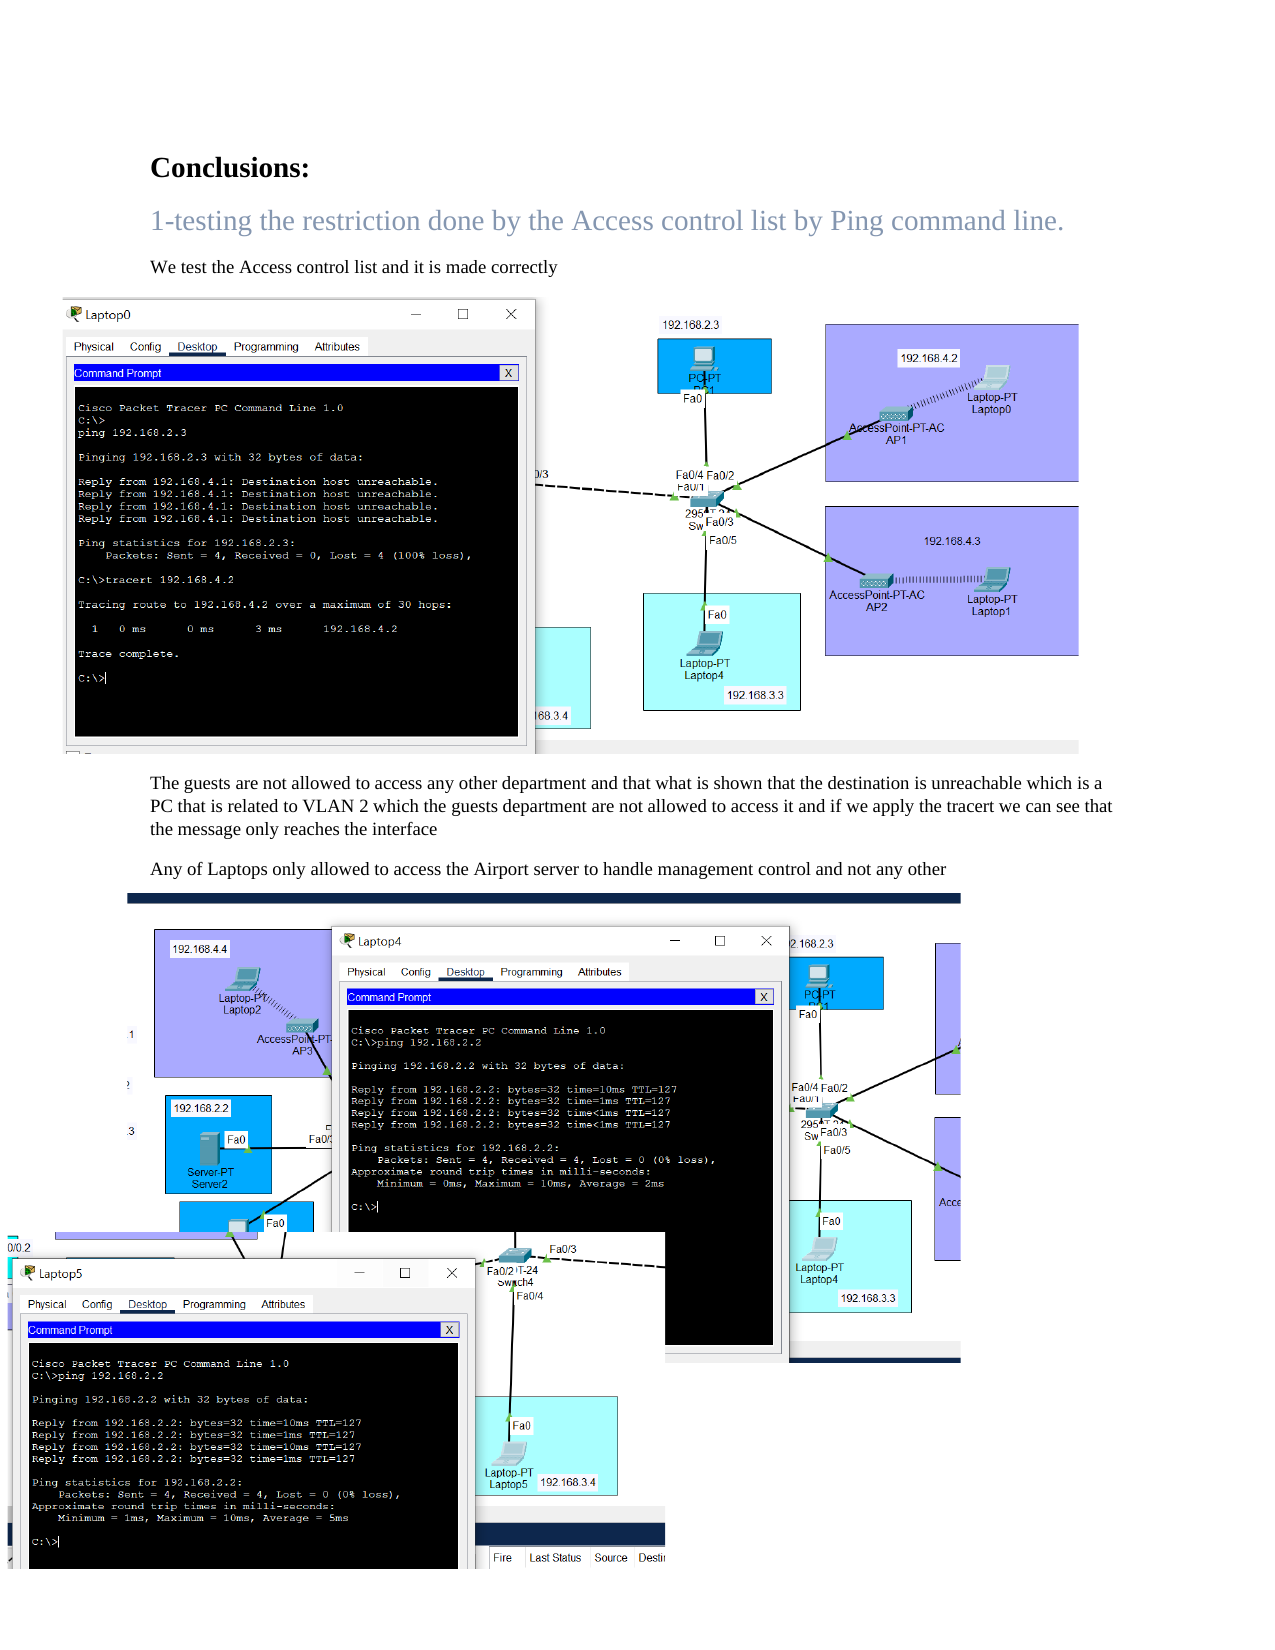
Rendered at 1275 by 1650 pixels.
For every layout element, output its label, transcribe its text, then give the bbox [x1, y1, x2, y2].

picture [7, 893, 961, 1569]
picture [62, 297, 1079, 754]
text 1-testing the restriction done by the Access control list by Ping command line. [150, 203, 1125, 236]
text Conclusions: [150, 150, 1125, 183]
text We test the Access control list and it is made correctly [150, 256, 1125, 277]
text Any of Laptops only allowed to access the Airport server to handle management control and not any other [150, 858, 1125, 879]
